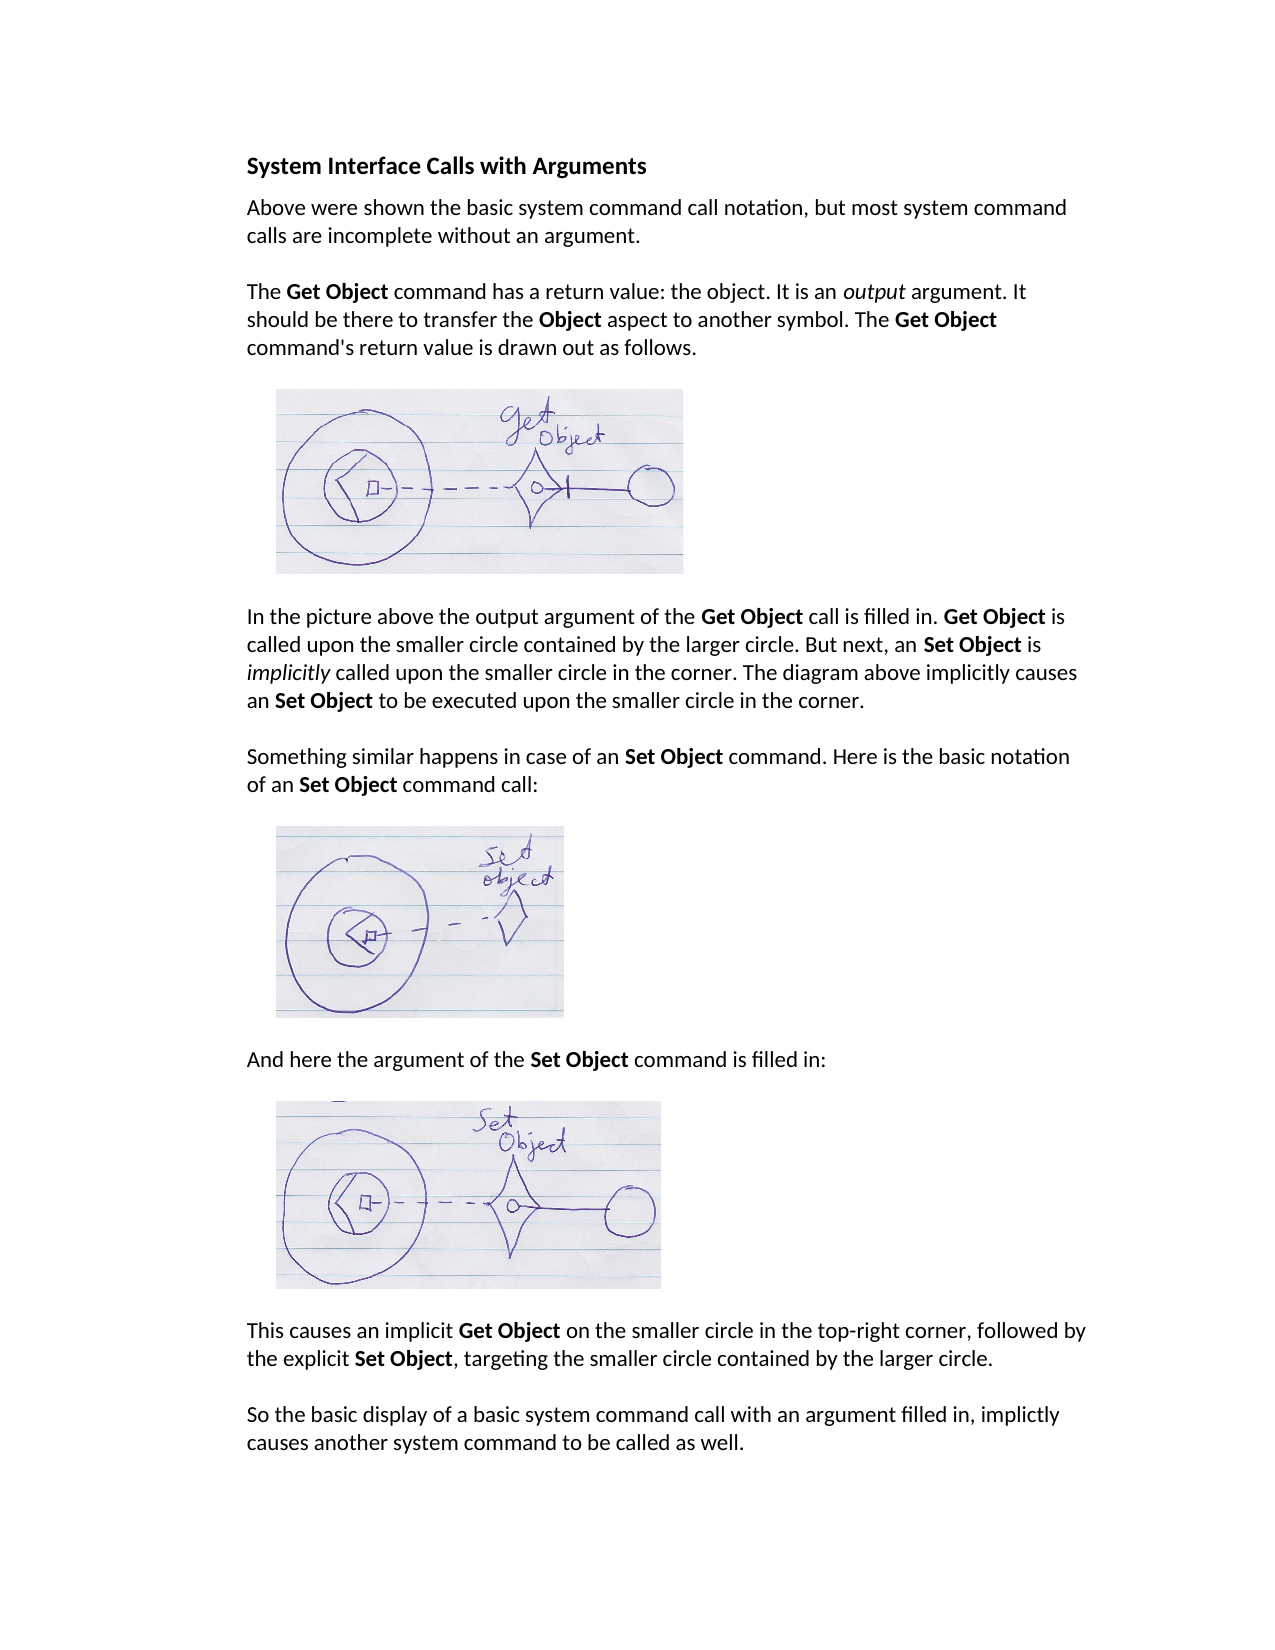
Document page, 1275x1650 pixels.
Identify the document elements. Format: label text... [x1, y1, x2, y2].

picture [276, 826, 564, 1018]
picture [276, 1101, 662, 1289]
subtitle System Interface Calls with Arguments [247, 150, 1087, 181]
text The Get Object command has a return value: the object. It is an output argument. It should be there to transfer the Object aspect to another symbol. The Get Object command's return value is drawn out as follows. [247, 277, 1087, 361]
text So the basic display of a basic system command call with an argument filled in, implictly causes another system command to be called as well. [247, 1400, 1087, 1456]
text Above were shown the basic system command call notation, but most system command calls are incomplete without an argument. [247, 193, 1087, 249]
text Something similar happens in case of an Set Object command. Here is the basic notation of an Set Object command call: [247, 742, 1087, 798]
text And here the argument of the Set Object command is filled in: [247, 1045, 1087, 1073]
text This causes an implicit Get Object on the smaller circle in the top-right corner, followed by the explicit Set Object, targeting the smaller circle contained by the larger circle. [247, 1316, 1087, 1372]
picture [276, 389, 684, 574]
text In the picture above the output argument of the Get Object call is filled in. Get Object is called upon the smaller circle contained by the larger circle. But next, an Set Object is implicitly called upon the smaller circle in the corner. The diagram above implicitly causes an Set Object to be executed upon the smaller circle in the corner. [247, 602, 1087, 714]
